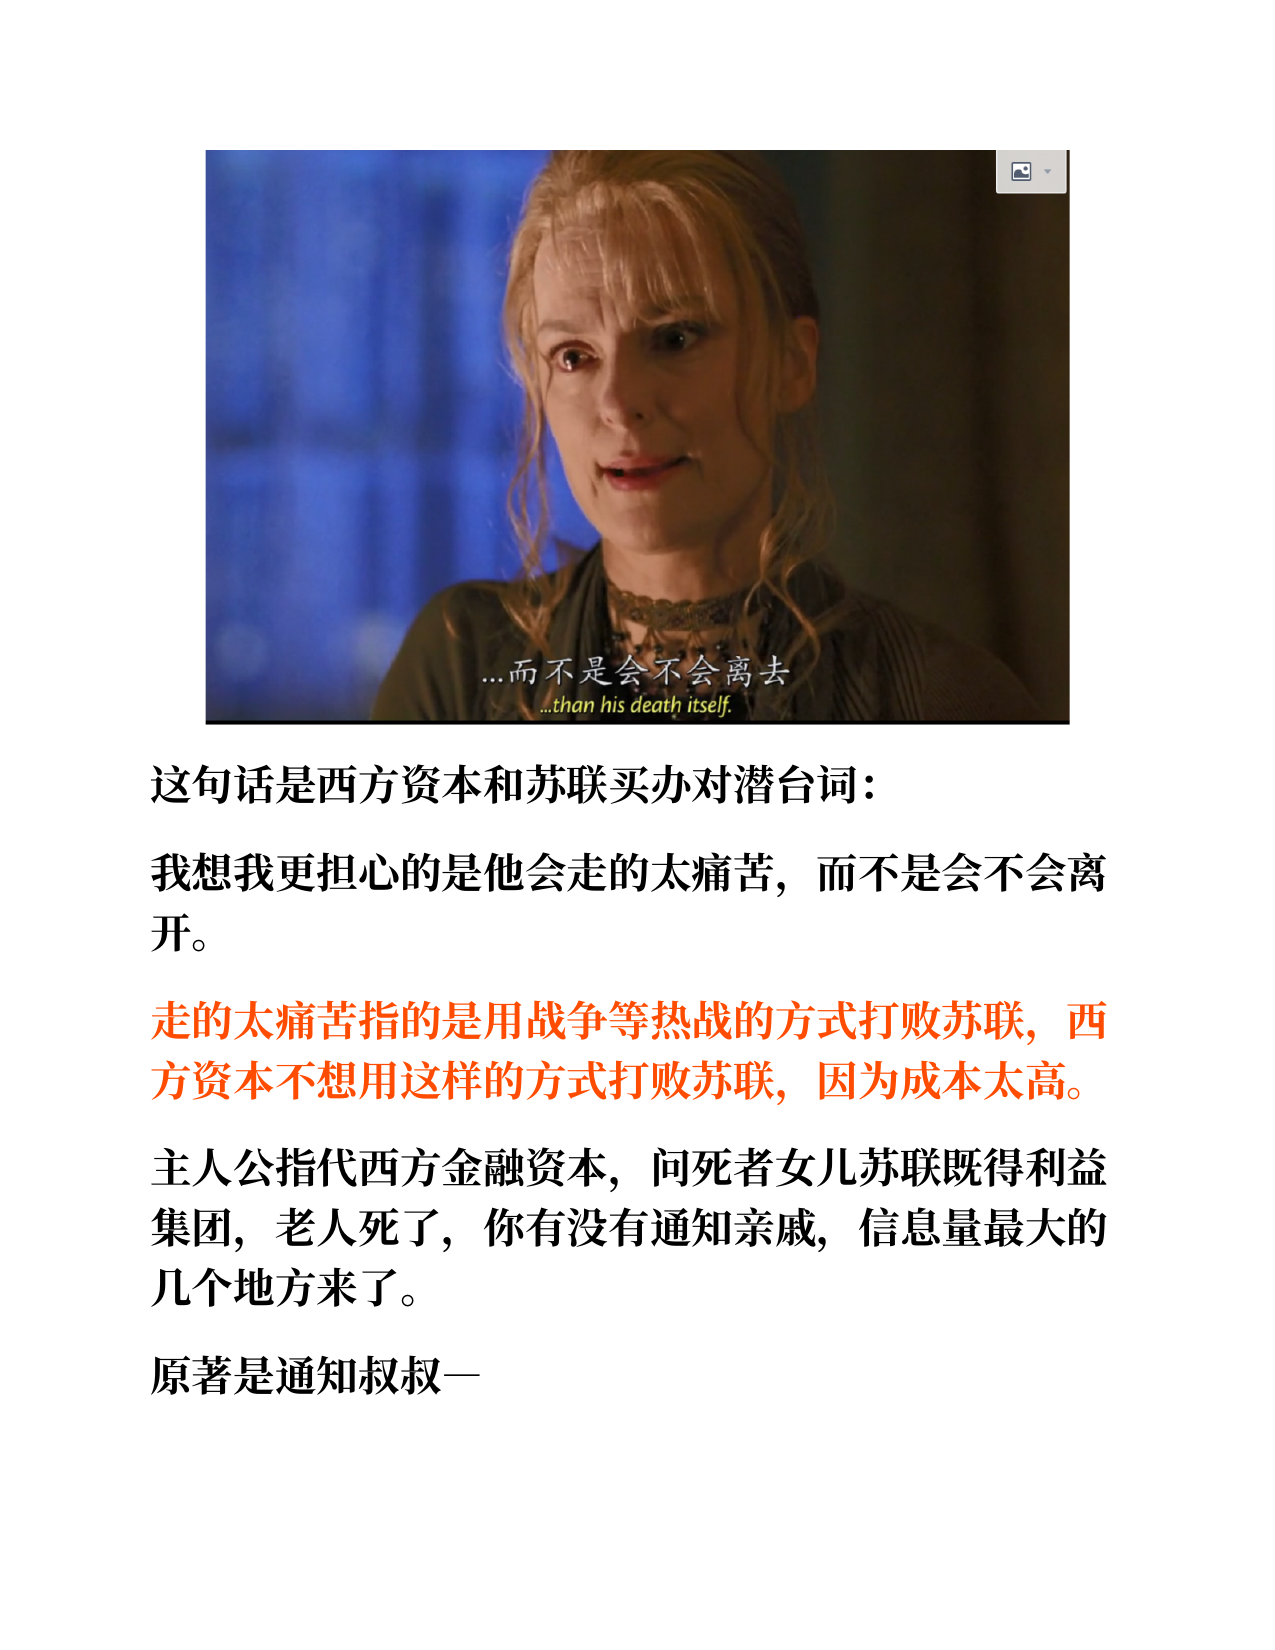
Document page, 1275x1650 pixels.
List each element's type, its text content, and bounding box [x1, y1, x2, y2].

text 我想我更担心的是他会走的太痛苦，而不是会不会离开。 [150, 840, 1125, 960]
text 这句话是西方资本和苏联买办对潜台词： [150, 752, 1125, 812]
text 原著是通知叔叔— [150, 1344, 1125, 1404]
text 主人公指代西方金融资本，问死者女儿苏联既得利益集团，老人死了，你有没有通知亲戚，信息量最大的几个地方来了。 [150, 1136, 1125, 1316]
picture [205, 150, 1070, 725]
text 走的太痛苦指的是用战争等热战的方式打败苏联，西方资本不想用这样的方式打败苏联，因为成本太高。 [150, 988, 1125, 1108]
